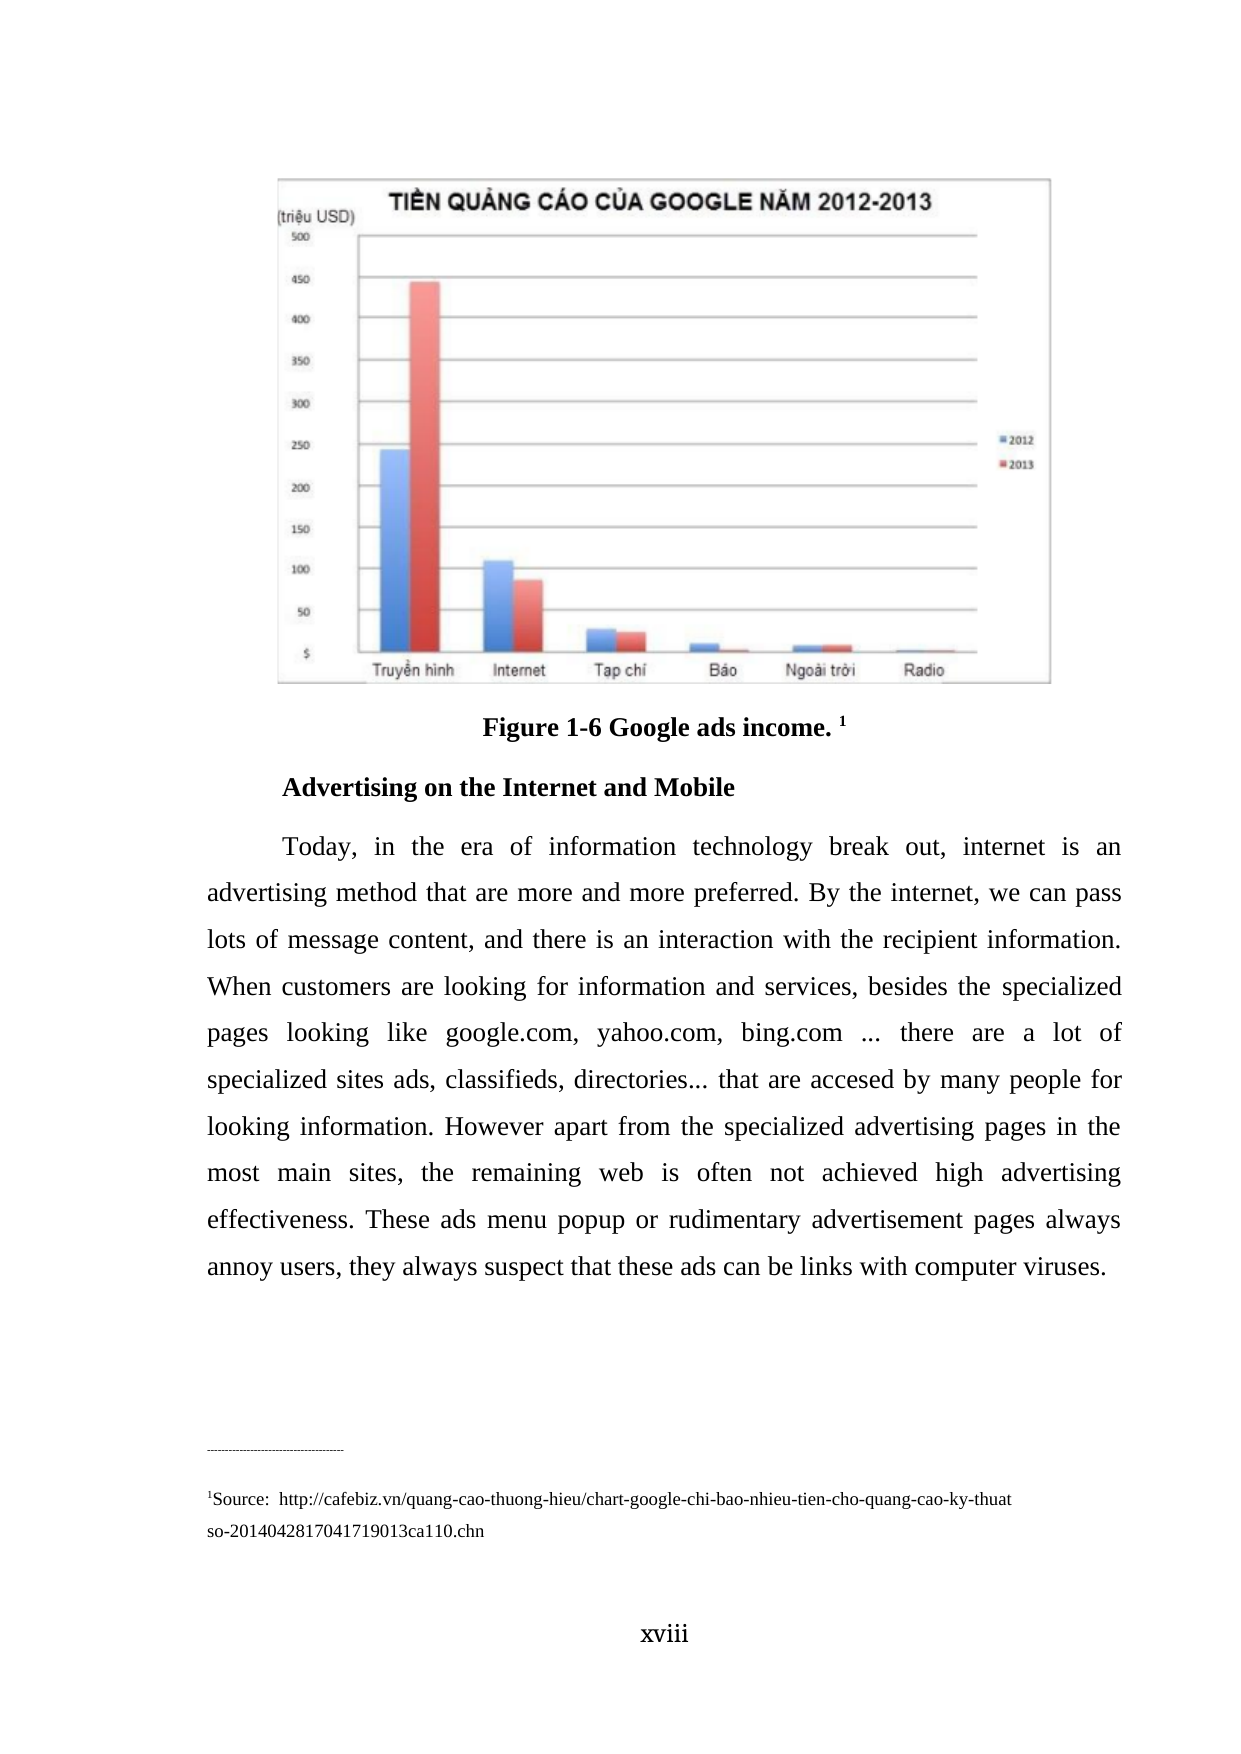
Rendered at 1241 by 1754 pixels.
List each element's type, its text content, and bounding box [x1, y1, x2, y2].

picture [277, 177, 1052, 684]
text Today, in the era of information technology break out, internet is an advertising method that are more and more preferred. By the internet, we can pass lots of message content, and there is an interaction with the recipient information. When customers are looking for information and services, besides the specialized pages looking like google.com, yahoo.com, bing.com ... there are a lot of specialized sites ads, classifieds, directories... that are accesed by many people for looking information. However apart from the specialized advertising pages in the most main sites, the remaining web is often not achieved high advertising effectiveness. These ads menu popup or rudimentary advertisement pages always annoy users, they always suspect that these ads can be links with computer viruses. [207, 830, 1122, 1281]
text Figure 1-6 Google ads income. 1 [207, 711, 1122, 743]
text -------------------------------------- [207, 1443, 1122, 1465]
text 1Source: http://cafebiz.vn/quang-cao-thuong-hieu/chart-google-chi-bao-nhieu-tien-cho-quang-cao-ky-thuat so-2014042817041719013ca110.chn [207, 1488, 1122, 1542]
text Advertising on the Internet and Mobile [207, 771, 1122, 802]
